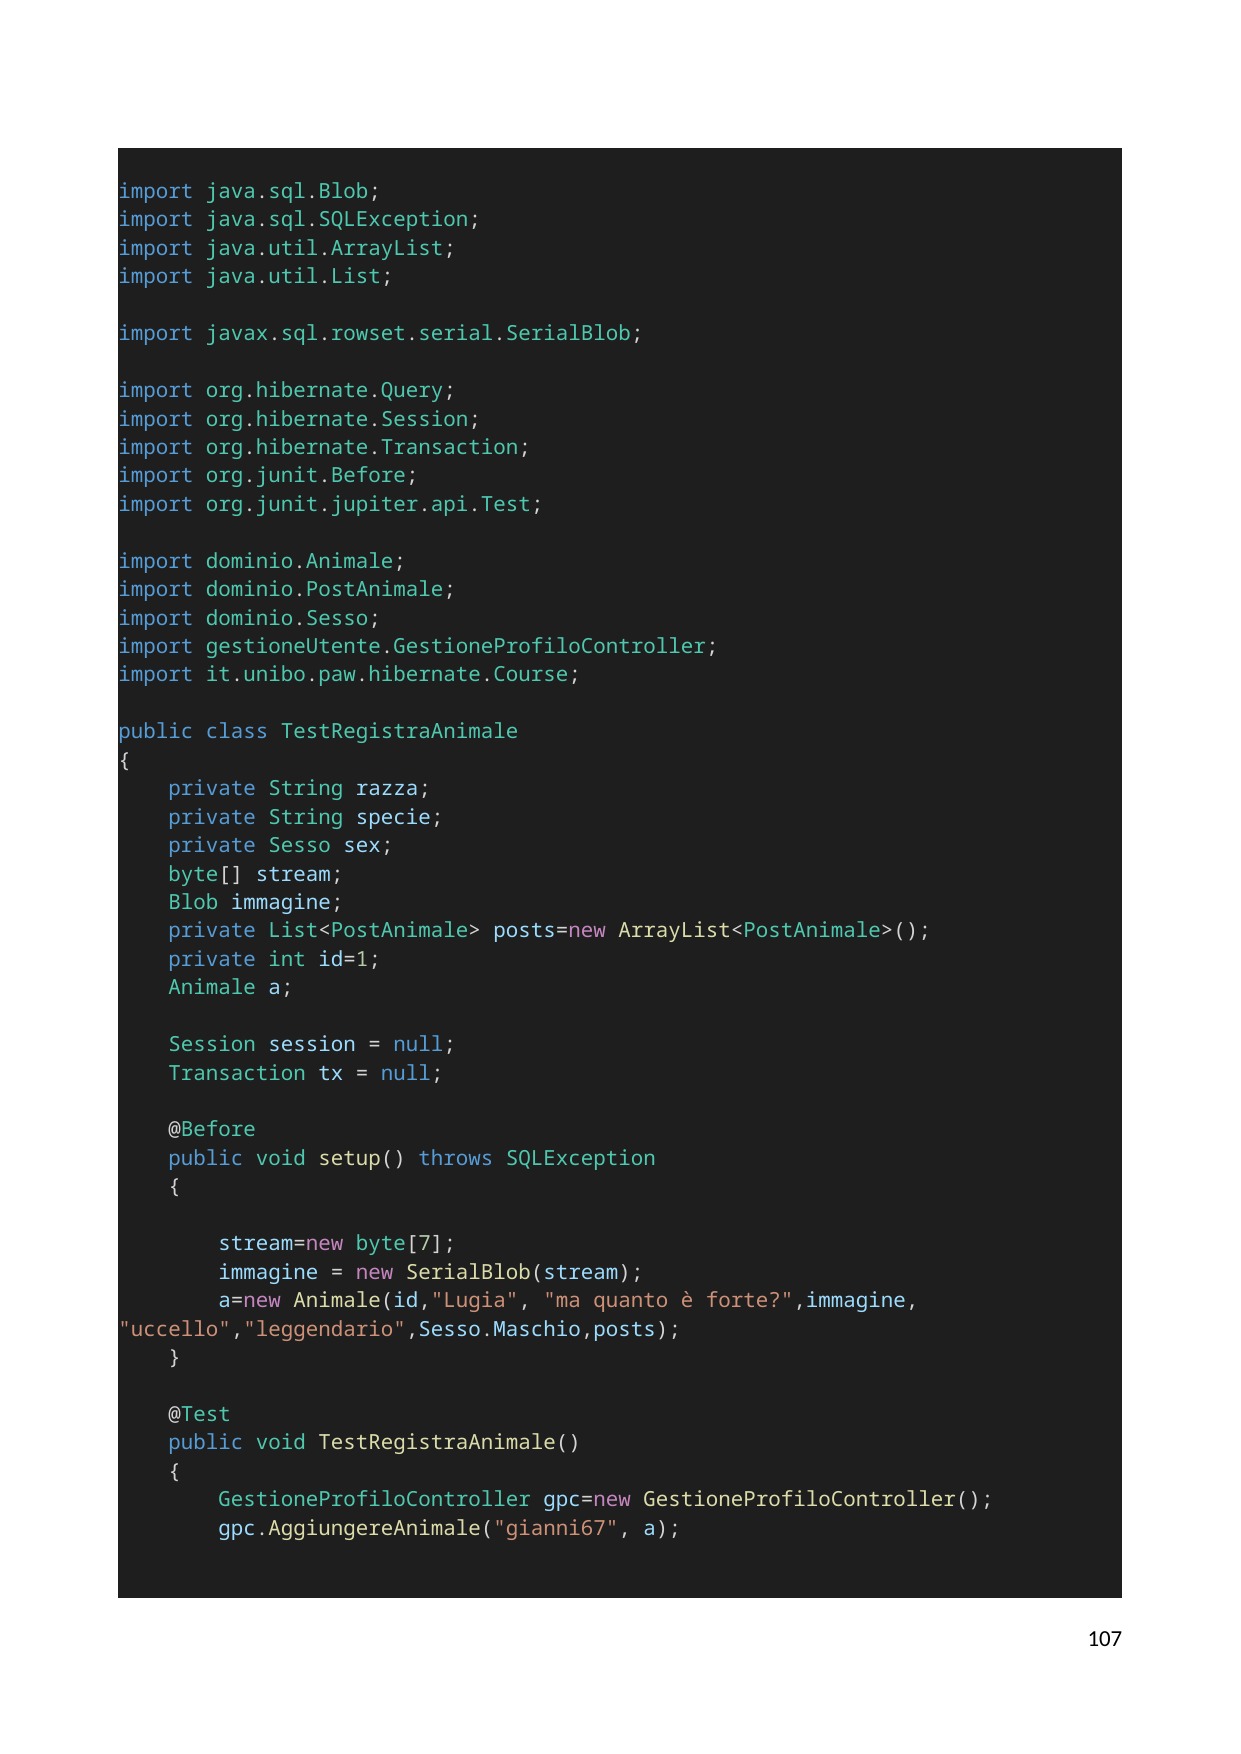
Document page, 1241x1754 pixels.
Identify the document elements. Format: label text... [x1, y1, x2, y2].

text @Before [118, 1114, 1122, 1143]
text import dominio.Sesso; [118, 603, 1122, 631]
text } [118, 1342, 1122, 1371]
text import dominio.Animale; [118, 546, 1122, 574]
text @Test [118, 1399, 1122, 1427]
text stream=new byte[7]; [118, 1228, 1122, 1257]
text import it.unibo.paw.hibernate.Course; [118, 659, 1122, 688]
text a=new Animale(id,"Lugia", "ma quanto è forte?",immagine, "uccello","leggendario",Sesso.Maschio,posts); [118, 1285, 1122, 1342]
text import gestioneUtente.GestioneProfiloController; [118, 631, 1122, 659]
text private int id=1; [118, 944, 1122, 972]
text Blob immagine; [118, 887, 1122, 916]
text import org.hibernate.Query; [118, 375, 1122, 404]
text byte[] stream; [118, 859, 1122, 887]
text public void setup() throws SQLException [118, 1143, 1122, 1171]
text immagine = new SerialBlob(stream); [118, 1257, 1122, 1285]
text import org.hibernate.Session; [118, 404, 1122, 432]
text Transaction tx = null; [118, 1058, 1122, 1086]
text import java.sql.SQLException; [118, 204, 1122, 233]
text import java.util.ArrayList; [118, 233, 1122, 261]
text GestioneProfiloController gpc=new GestioneProfiloController(); [118, 1484, 1122, 1513]
text import org.hibernate.Transaction; [118, 432, 1122, 461]
text { [118, 745, 1122, 773]
text Animale a; [118, 972, 1122, 1001]
text { [118, 1171, 1122, 1200]
text import java.sql.Blob; [118, 176, 1122, 204]
text import dominio.PostAnimale; [118, 574, 1122, 603]
text import org.junit.jupiter.api.Test; [118, 489, 1122, 517]
text public class TestRegistraAnimale [118, 716, 1122, 745]
text { [118, 1456, 1122, 1484]
text gpc.AggiungereAnimale("gianni67", a); [118, 1513, 1122, 1541]
text private Sesso sex; [118, 830, 1122, 859]
text public void TestRegistraAnimale() [118, 1427, 1122, 1456]
text private String specie; [118, 802, 1122, 830]
text import org.junit.Before; [118, 461, 1122, 489]
text Session session = null; [118, 1029, 1122, 1058]
text import javax.sql.rowset.serial.SerialBlob; [118, 318, 1122, 347]
text import java.util.List; [118, 261, 1122, 290]
text private String razza; [118, 773, 1122, 802]
text private List<PostAnimale> posts=new ArrayList<PostAnimale>(); [118, 916, 1122, 944]
